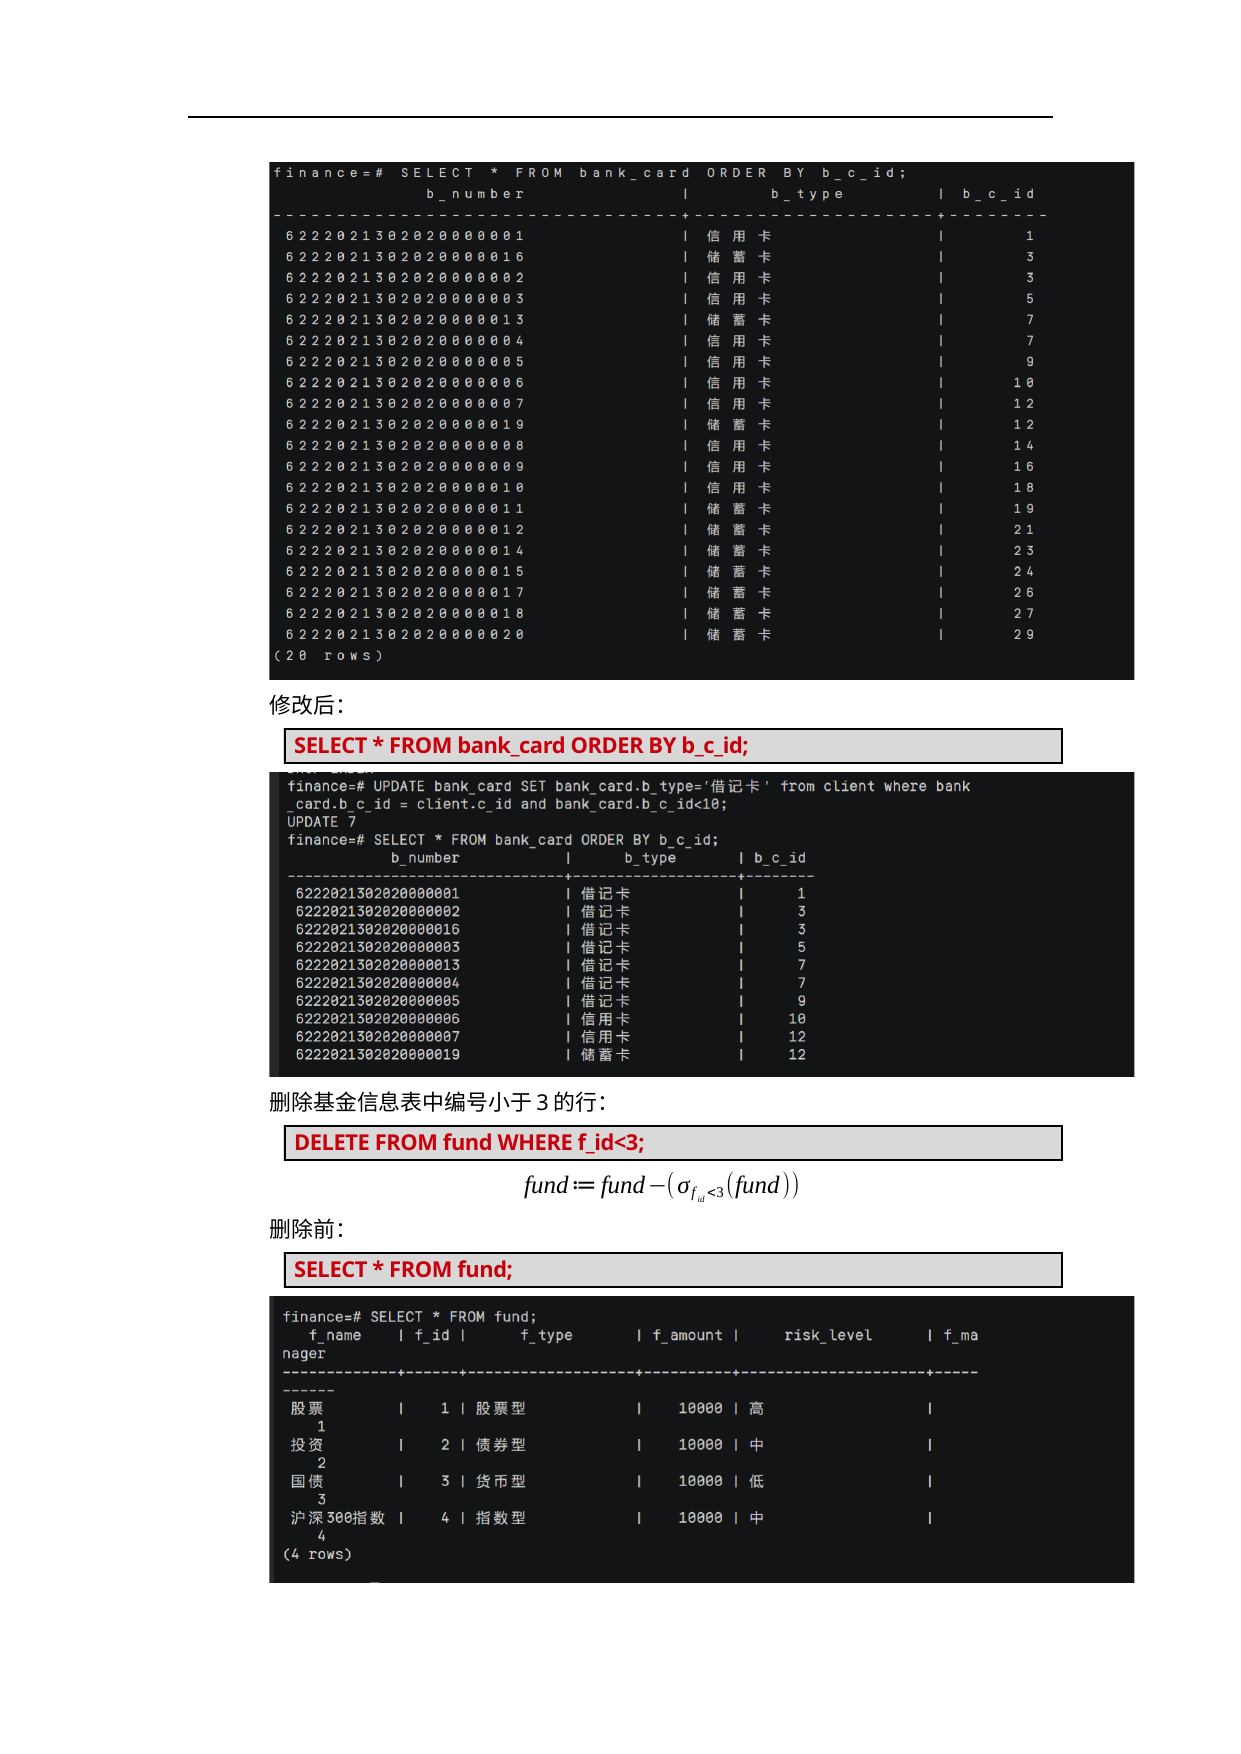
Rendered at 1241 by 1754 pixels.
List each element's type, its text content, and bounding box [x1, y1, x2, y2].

list 删除基金信息表中编号小于3的行： [269, 1085, 1053, 1117]
picture [269, 1296, 1135, 1583]
text SELECT * FROM fund; [286, 1254, 1061, 1286]
list 删除前： [269, 1212, 1053, 1244]
picture [269, 772, 1135, 1077]
text SELECT * FROM bank_card ORDER BY b_c_id; [286, 730, 1061, 762]
picture [269, 162, 1135, 680]
text DELETE FROM fund WHERE f_id<3; [286, 1127, 1061, 1159]
list 修改后： [269, 688, 1053, 719]
